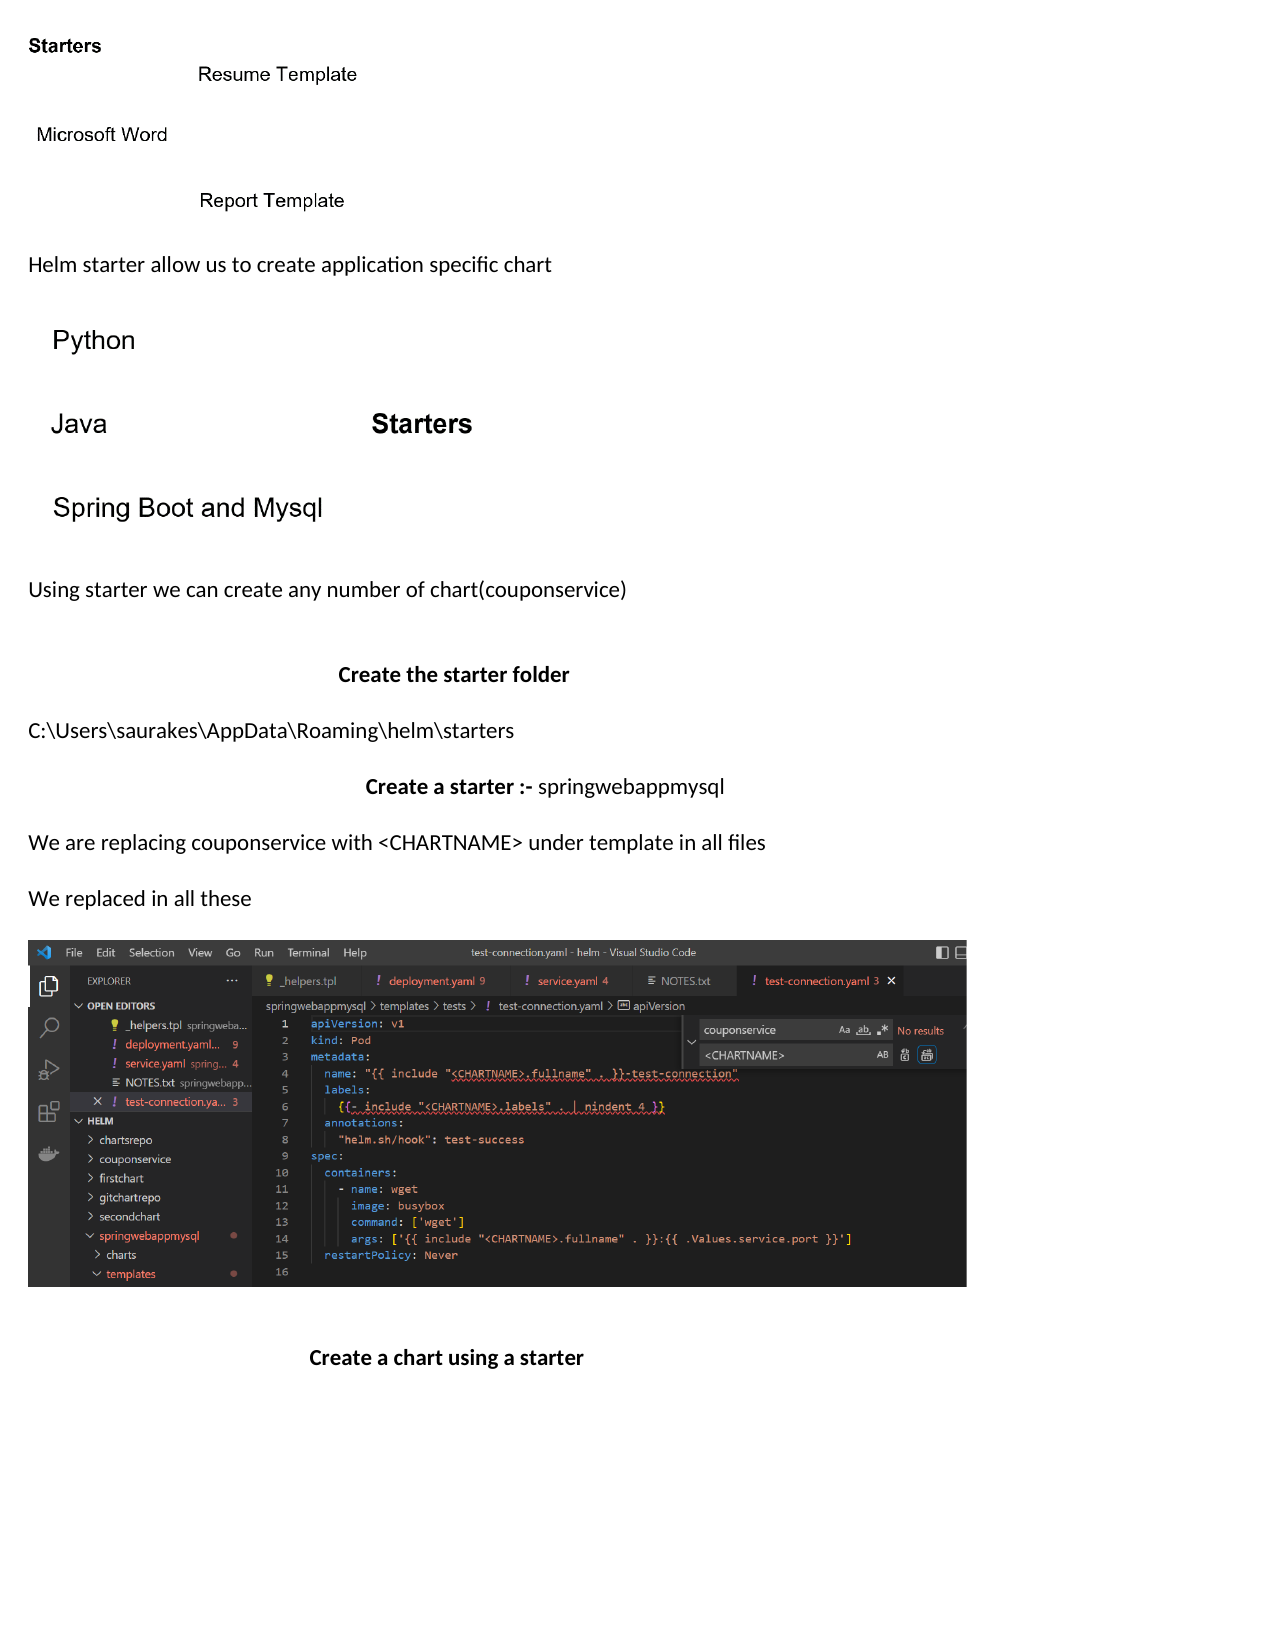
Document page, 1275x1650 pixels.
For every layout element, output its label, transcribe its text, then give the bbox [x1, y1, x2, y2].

picture [28, 306, 482, 548]
text Using starter we can create any number of chart(couponservice) [28, 576, 1237, 604]
text Create the starter folder [28, 660, 1237, 688]
text C:\Users\saurakes\AppData\Roaming\helm\starters [28, 716, 1237, 744]
text We are replacing couponservice with <CHARTNAME> under template in all files [28, 828, 1237, 856]
text Helm starter allow us to create application specific chart [28, 250, 1237, 278]
text Create a starter :- springwebappmysql [366, 772, 1237, 800]
text We replaced in all these [28, 884, 1237, 912]
picture [28, 940, 967, 1287]
text Create a chart using a starter [309, 1343, 1237, 1371]
picture [28, 28, 373, 222]
